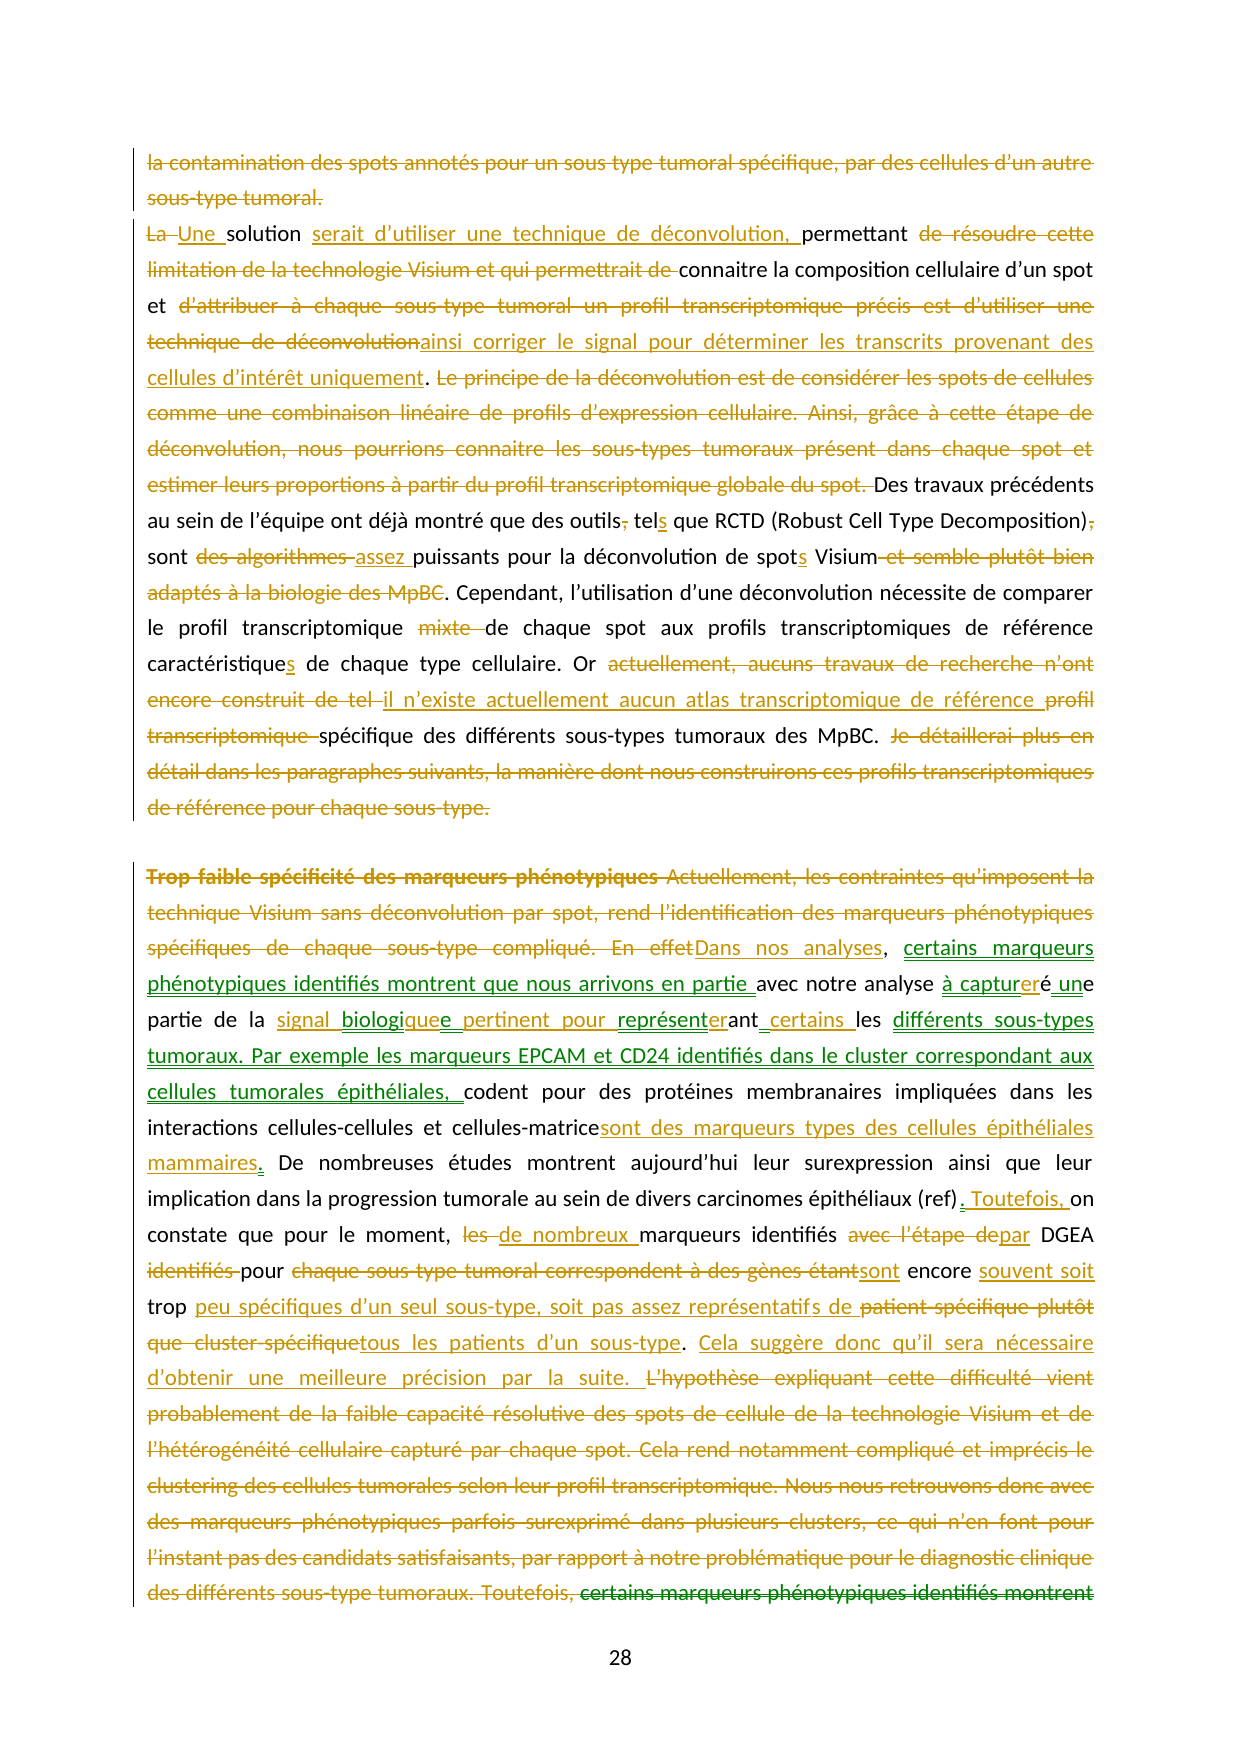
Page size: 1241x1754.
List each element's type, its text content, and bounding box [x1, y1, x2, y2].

text solution permettant connaitre la composition cellulaire d’un spot et . Des travaux précédents au sein de l’équipe ont déjà montré que des outils tel que RCTD (Robust Cell Type Decomposition) sont puissants pour la déconvolution de spot Visium. Cependant, l’utilisation d’une déconvolution nécessite de comparer le profil transcriptomique de chaque spot aux profils transcriptomiques de référence caractéristique de chaque type cellulaire. Or spécifique des différents sous-types tumoraux des MpBC. [146, 219, 1094, 821]
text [146, 148, 1094, 211]
text , on constate que pour le moment, marqueurs identifiés DGEA pour encore trop . [146, 862, 1094, 877]
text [146, 879, 1094, 1607]
